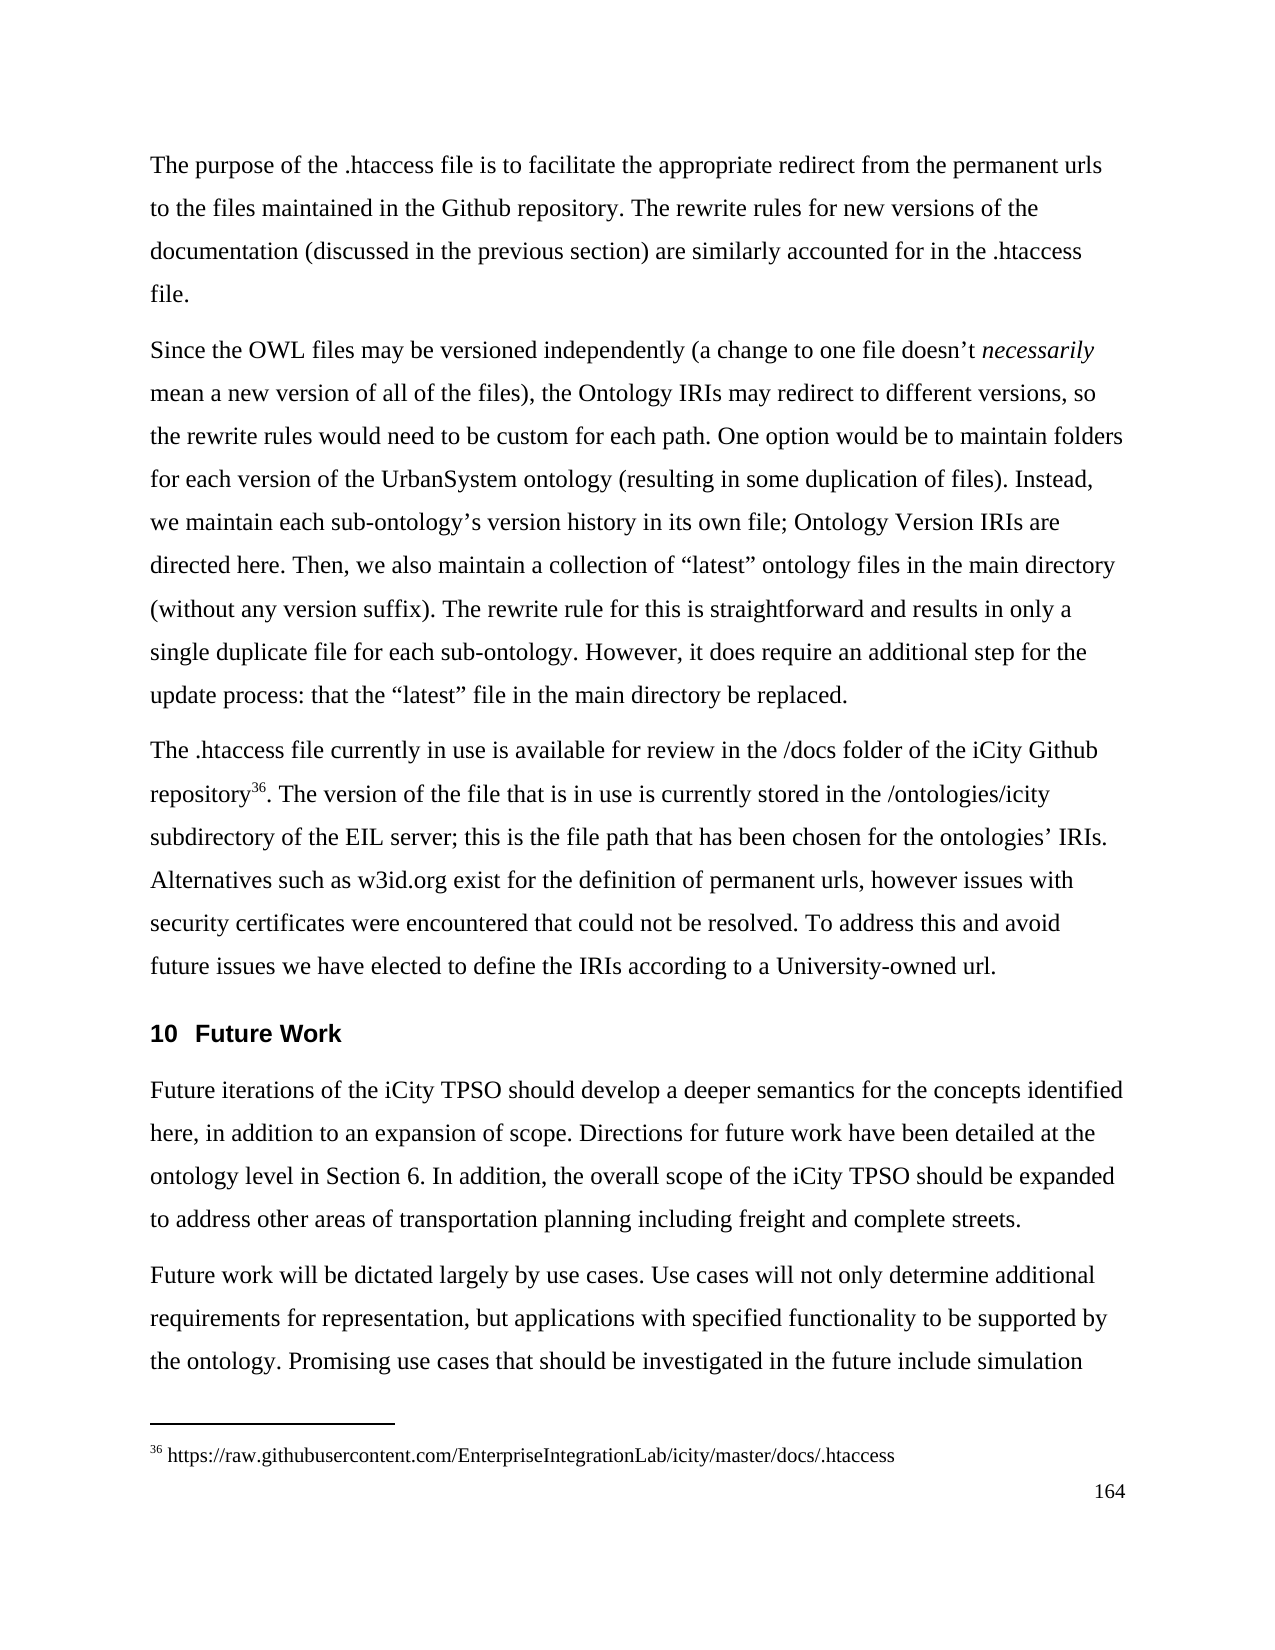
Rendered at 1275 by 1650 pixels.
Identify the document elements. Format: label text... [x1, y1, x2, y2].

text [150, 150, 1125, 308]
text The .htaccess file currently in use is available for review in the /docs folder of the iCity Github repository. The version of the file that is in use is currently stored in the /ontologies/icity subdirectory of the EIL server; this is the file path that has been chosen for the ontologies’ IRIs. Alternatives such as w3id.org exist for the definition of permanent urls, however issues with security certificates were encountered that could not be resolved. To address this and avoid future issues we have elected to define the IRIs according to a University-owned url. [150, 736, 1125, 980]
text Since the OWL files may be versioned independently (a change to one file doesn’t necessarily mean a new version of all of the files), the Ontology IRIs may redirect to different versions, so the rewrite rules would need to be custom for each path. One option would be to maintain folders for each version of the UrbanSystem ontology (resulting in some duplication of files). Instead, we maintain each sub-ontology’s version history in its own file; Ontology Version IRIs are directed here. Then, we also maintain a collection of “latest” ontology files in the main directory (without any version suffix). The rewrite rule for this is straightforward and results in only a single duplicate file for each sub-ontology. However, it does require an additional step for the update process: that the “latest” file in the main directory be replaced. [150, 335, 1125, 709]
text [150, 1260, 1125, 1375]
text Future iterations of the iCity TPSO should develop a deeper semantics for the concepts identified here, in addition to an expansion of scope. Directions for future work have been detailed at the ontology level in Section 6. In addition, the overall scope of the iCity TPSO should be expanded to address other areas of transportation planning including freight and complete streets. [150, 1075, 1125, 1233]
subtitle Future Work [150, 1019, 1125, 1048]
